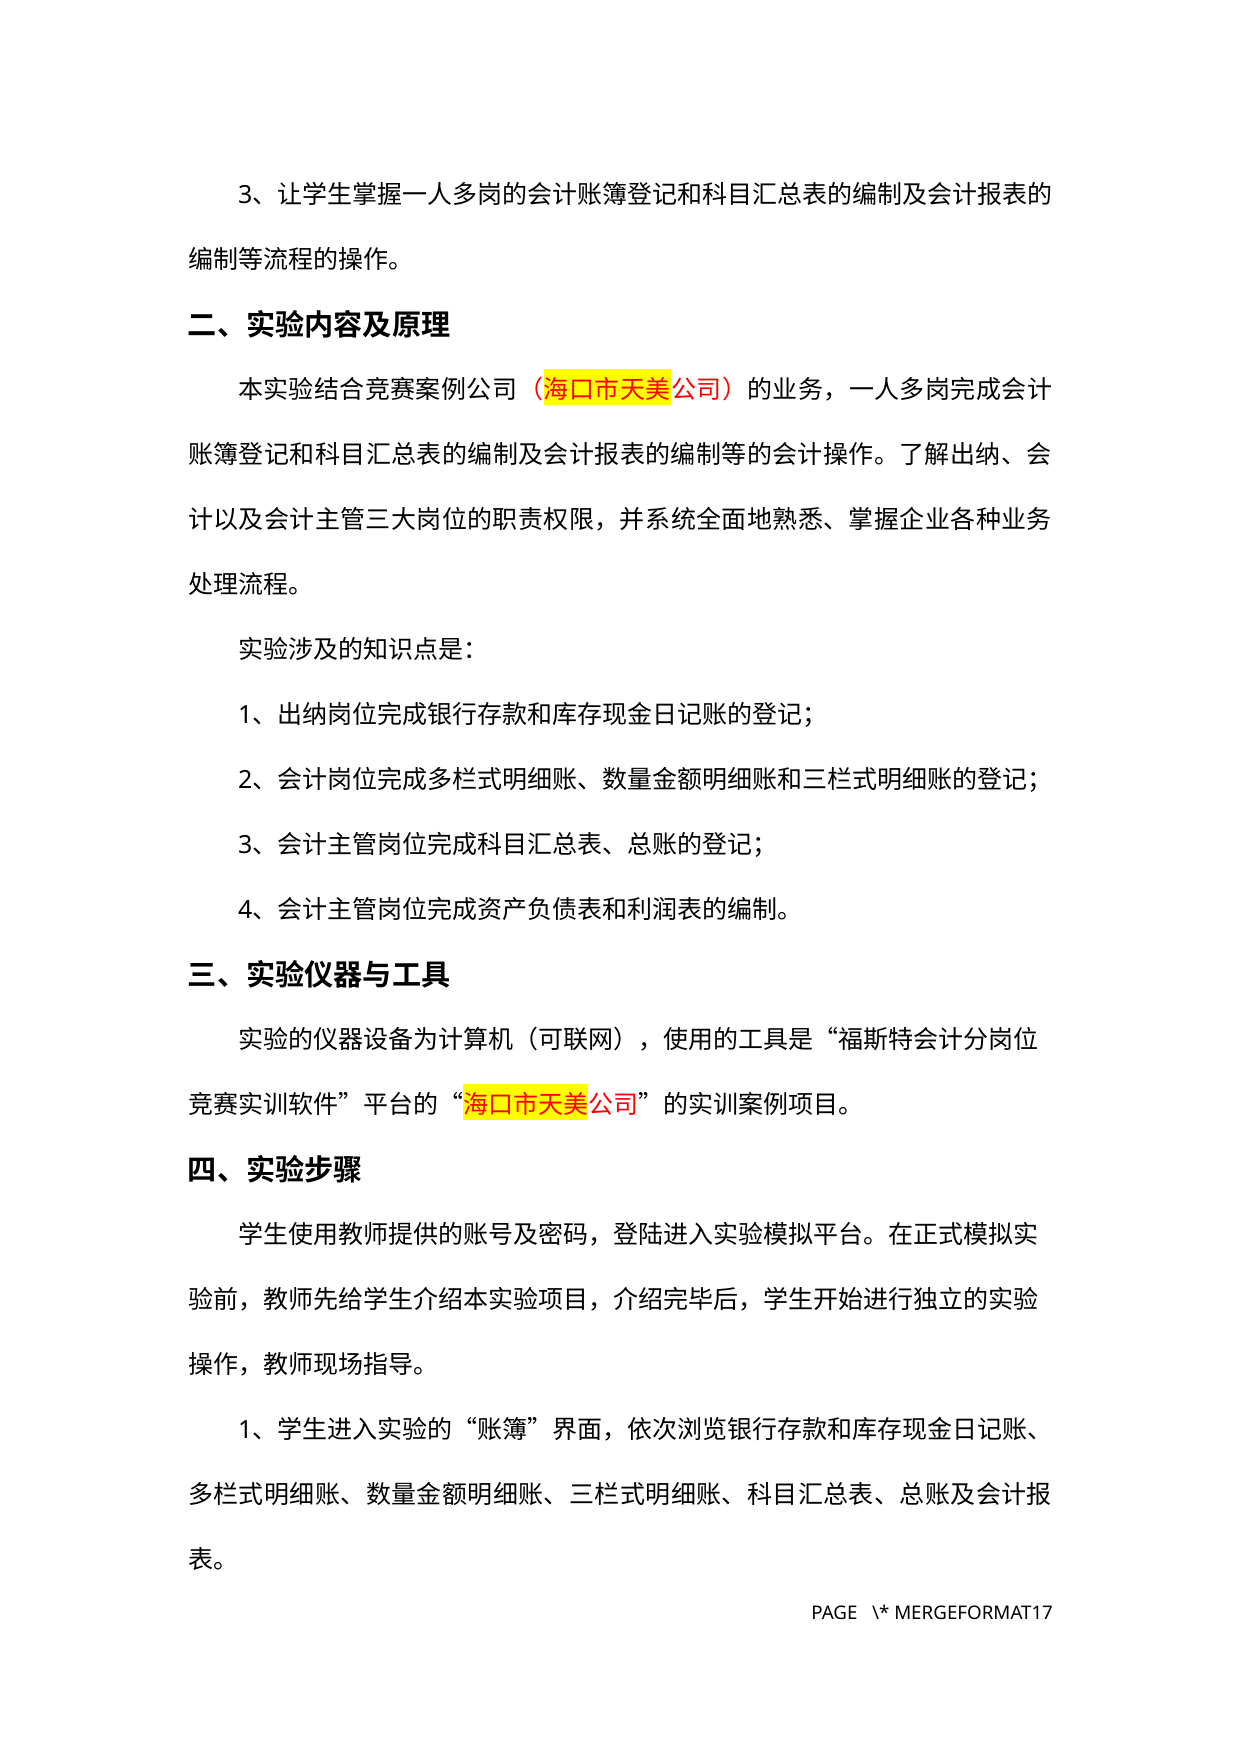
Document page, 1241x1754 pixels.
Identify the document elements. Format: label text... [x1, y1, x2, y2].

text 二、实验内容及原理 [188, 290, 1053, 355]
text 2、会计岗位完成多栏式明细账、数量金额明细账和三栏式明细账的登记； [188, 745, 1053, 810]
text 3、让学生掌握一人多岗的会计账簿登记和科目汇总表的编制及会计报表的编制等流程的操作。 [188, 160, 1053, 290]
text 实验的仪器设备为计算机（可联网），使用的工具是“福斯特会计分岗位竞赛实训软件”平台的“海口市天美公司”的实训案例项目。 [188, 1005, 1053, 1135]
text 四、实验步骤 [188, 1135, 1053, 1200]
text 1、出纳岗位完成银行存款和库存现金日记账的登记； [188, 680, 1053, 745]
text 学生使用教师提供的账号及密码，登陆进入实验模拟平台。在正式模拟实验前，教师先给学生介绍本实验项目，介绍完毕后，学生开始进行独立的实验操作，教师现场指导。 [188, 1200, 1053, 1395]
text 3、会计主管岗位完成科目汇总表、总账的登记； [188, 810, 1053, 875]
text 三、实验仪器与工具 [188, 940, 1053, 1005]
text 实验涉及的知识点是： [188, 615, 1053, 680]
text 本实验结合竞赛案例公司（海口市天美公司）的业务，一人多岗完成会计账簿登记和科目汇总表的编制及会计报表的编制等的会计操作。了解出纳、会计以及会计主管三大岗位的职责权限，并系统全面地熟悉、掌握企业各种业务处理流程。 [188, 355, 1053, 615]
text 1、学生进入实验的“账簿”界面，依次浏览银行存款和库存现金日记账、多栏式明细账、数量金额明细账、三栏式明细账、科目汇总表、总账及会计报表。 [188, 1395, 1053, 1590]
text 4、会计主管岗位完成资产负债表和利润表的编制。 [188, 875, 1053, 940]
